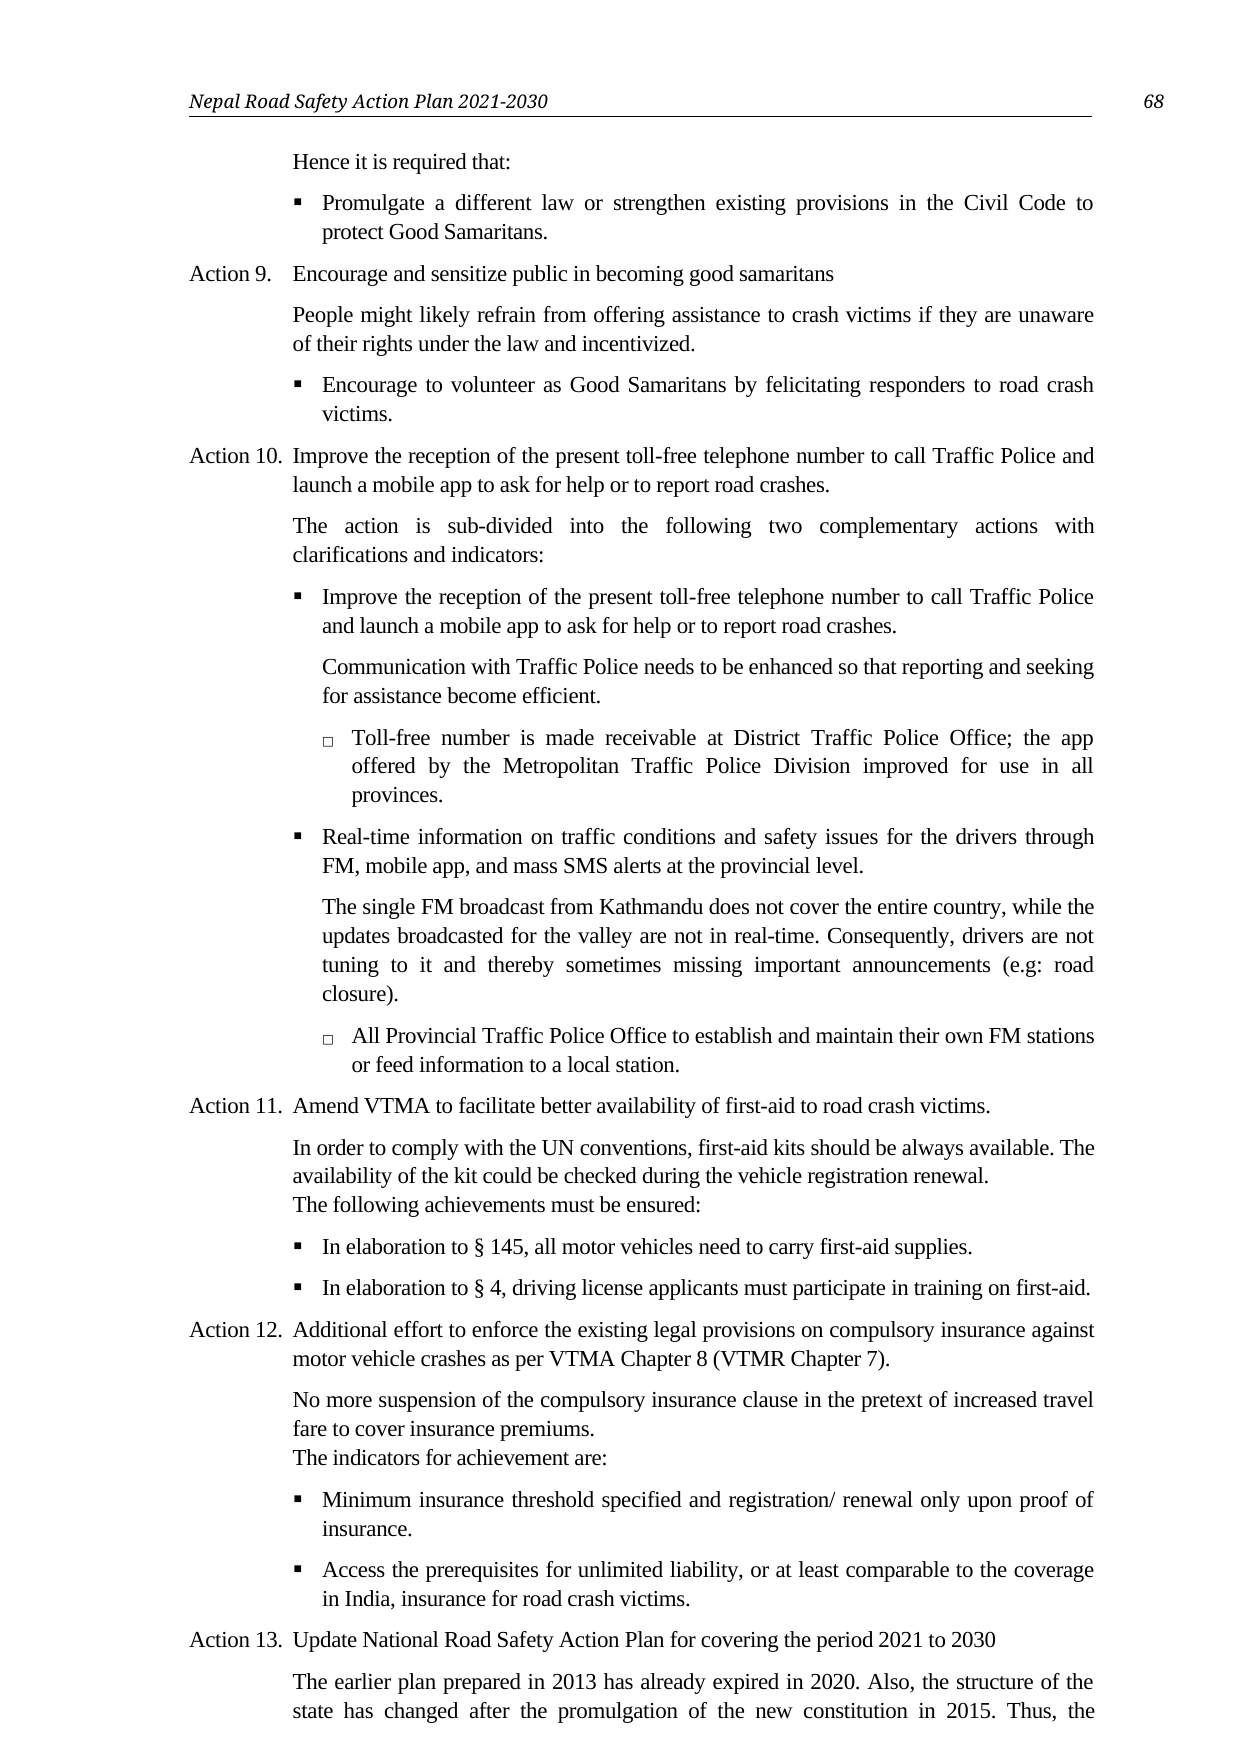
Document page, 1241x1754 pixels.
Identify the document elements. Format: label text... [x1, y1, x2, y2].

list Toll-free number is made receivable at District Traffic Police Office; the app offered by the Metropolitan Traffic Police Division improved for use in all provinces. [322, 723, 1095, 808]
list Real-time information on traffic conditions and safety issues for the drivers through FM, mobile app, and mass SMS alerts at the provincial level. [292, 823, 1095, 878]
list Communication with Traffic Police needs to be enhanced so that reporting and seeking for assistance become efficient. [322, 653, 1095, 708]
list The single FM broadcast from Kathmandu does not cover the entire country, while the updates broadcasted for the valley are not in real-time. Consequently, drivers are not tuning to it and thereby sometimes missing important announcements (e.g: road closure). [322, 893, 1095, 1007]
list Access the prerequisites for unlimited liability, or at least comparable to the coverage in India, insurance for road crash victims. [292, 1556, 1095, 1611]
list Improve the reception of the present toll-free telephone number to call Traffic Police and launch a mobile app to ask for help or to report road crashes. [292, 583, 1095, 638]
text Hence it is required that: [292, 148, 1095, 174]
list Encourage to volunteer as Good Samaritans by felicitating responders to road crash victims. [292, 371, 1095, 427]
list In elaboration to § 4, driving license applicants must participate in training on first-aid. [292, 1274, 1095, 1301]
list All Provincial Traffic Police Office to establish and maintain their own FM stations or feed information to a local station. [322, 1022, 1095, 1077]
list In elaboration to § 145, all motor vehicles need to carry first-aid supplies. [292, 1233, 1095, 1259]
text The following achievements must be ensured: [292, 1191, 1095, 1218]
text In order to comply with the UN conventions, first-aid kits should be always available. The availability of the kit could be checked during the vehicle registration renewal. [292, 1133, 1095, 1189]
list Improve the reception of the present toll-free telephone number to call Traffic Police and launch a mobile app to ask for help or to report road crashes. [189, 442, 1095, 497]
list Encourage and sensitize public in becoming good samaritans [189, 259, 1095, 286]
text The indicators for achievement are: [292, 1444, 1095, 1471]
list Minimum insurance threshold specified and registration/ renewal only upon proof of insurance. [292, 1486, 1095, 1541]
list Additional effort to enforce the existing legal provisions on compulsory insurance against motor vehicle crashes as per VTMA Chapter 8 (VTMR Chapter 7). [189, 1316, 1095, 1371]
list Update National Road Safety Action Plan for covering the period 2021 to 2030 [189, 1626, 1095, 1653]
text No more suspension of the compulsory insurance clause in the pretext of increased travel fare to cover insurance premiums. [292, 1386, 1095, 1442]
text People might likely refrain from offering assistance to crash victims if they are unaware of their rights under the law and incentivized. [292, 301, 1095, 356]
list Amend VTMA to facilitate better availability of first-aid to road crash victims. [189, 1092, 1095, 1118]
text The action is sub-divided into the following two complementary actions with clarifications and indicators: [292, 512, 1095, 568]
list Promulgate a different law or strengthen existing provisions in the Civil Code to protect Good Samaritans. [292, 189, 1095, 244]
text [292, 1668, 1095, 1723]
